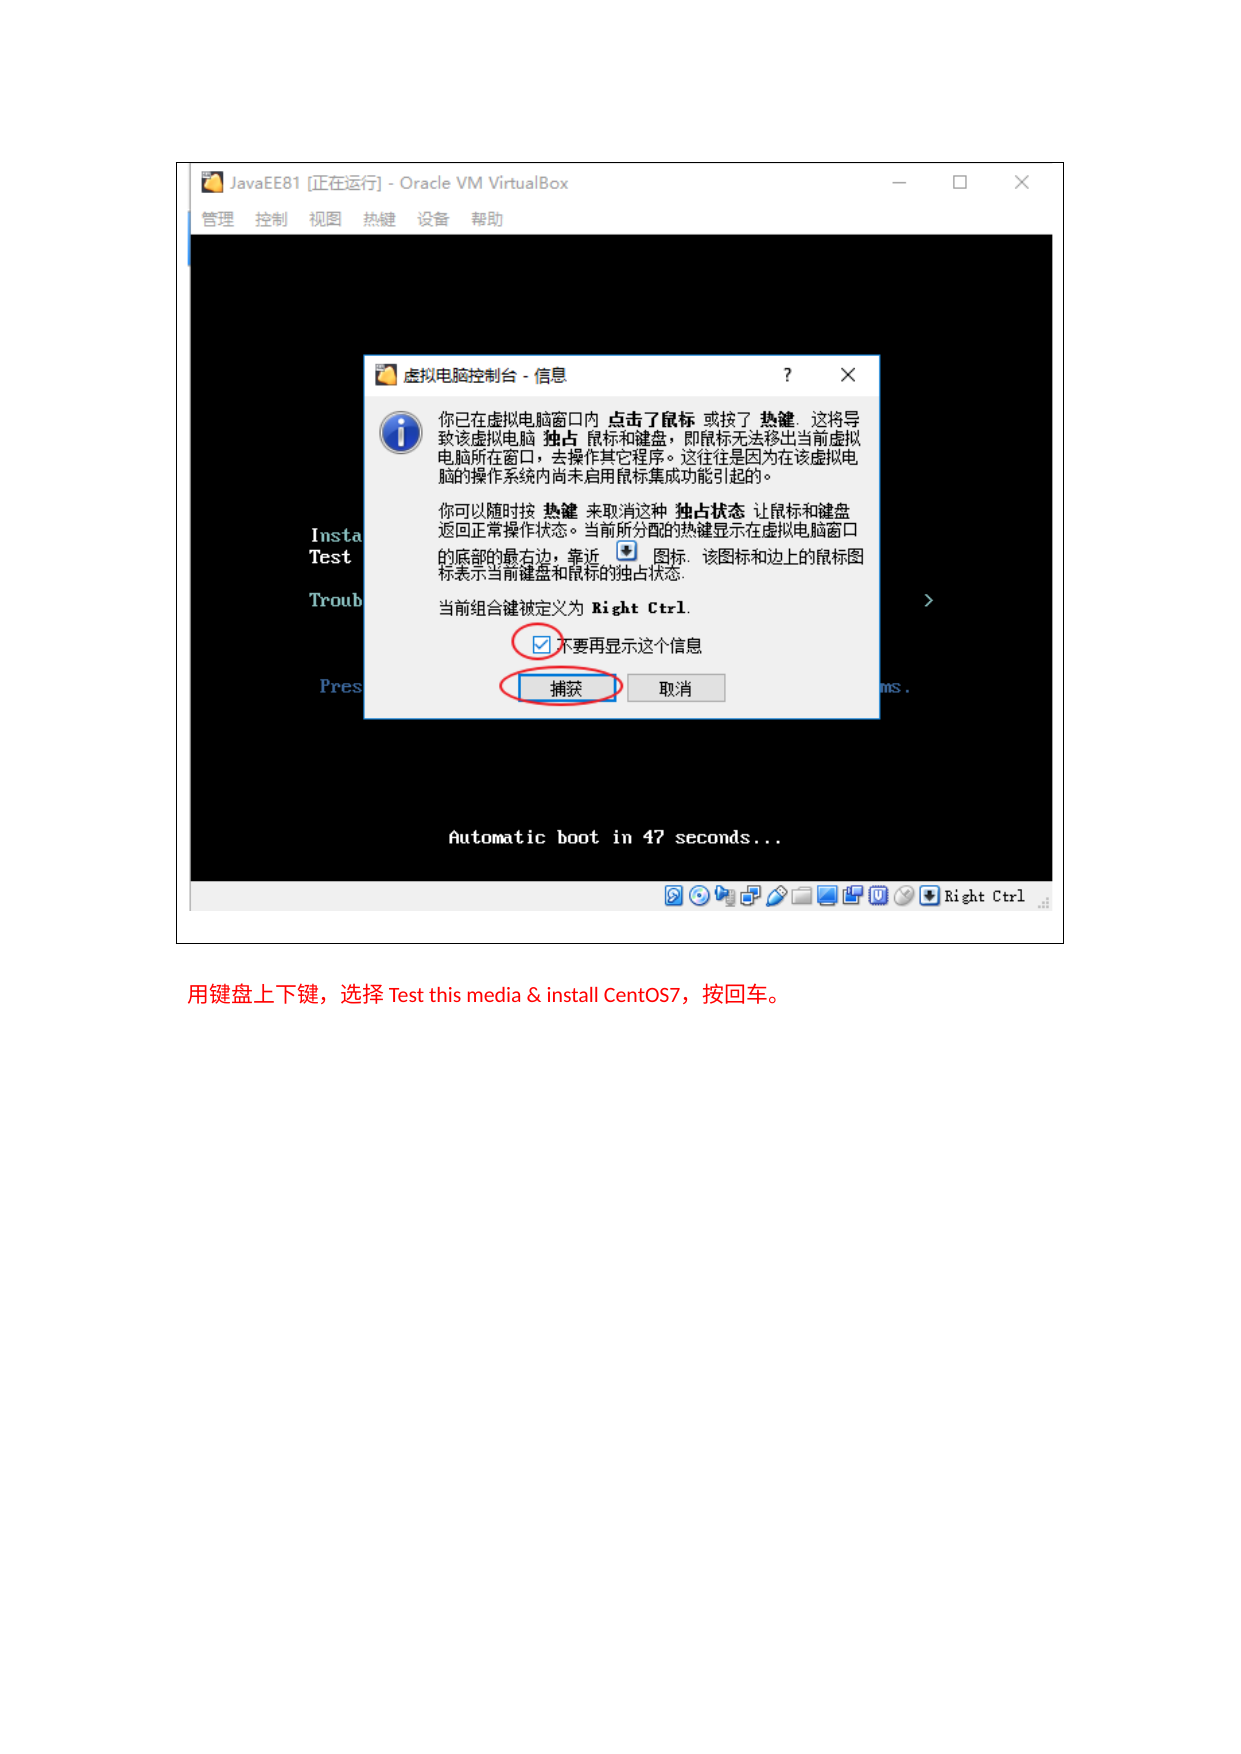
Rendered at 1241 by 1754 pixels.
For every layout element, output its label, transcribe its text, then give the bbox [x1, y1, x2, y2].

picture [187, 163, 1053, 911]
text 用键盘上下键，选择Test this media & install CentOS7，按回车。 [187, 977, 1053, 1009]
table_header [177, 163, 1063, 943]
